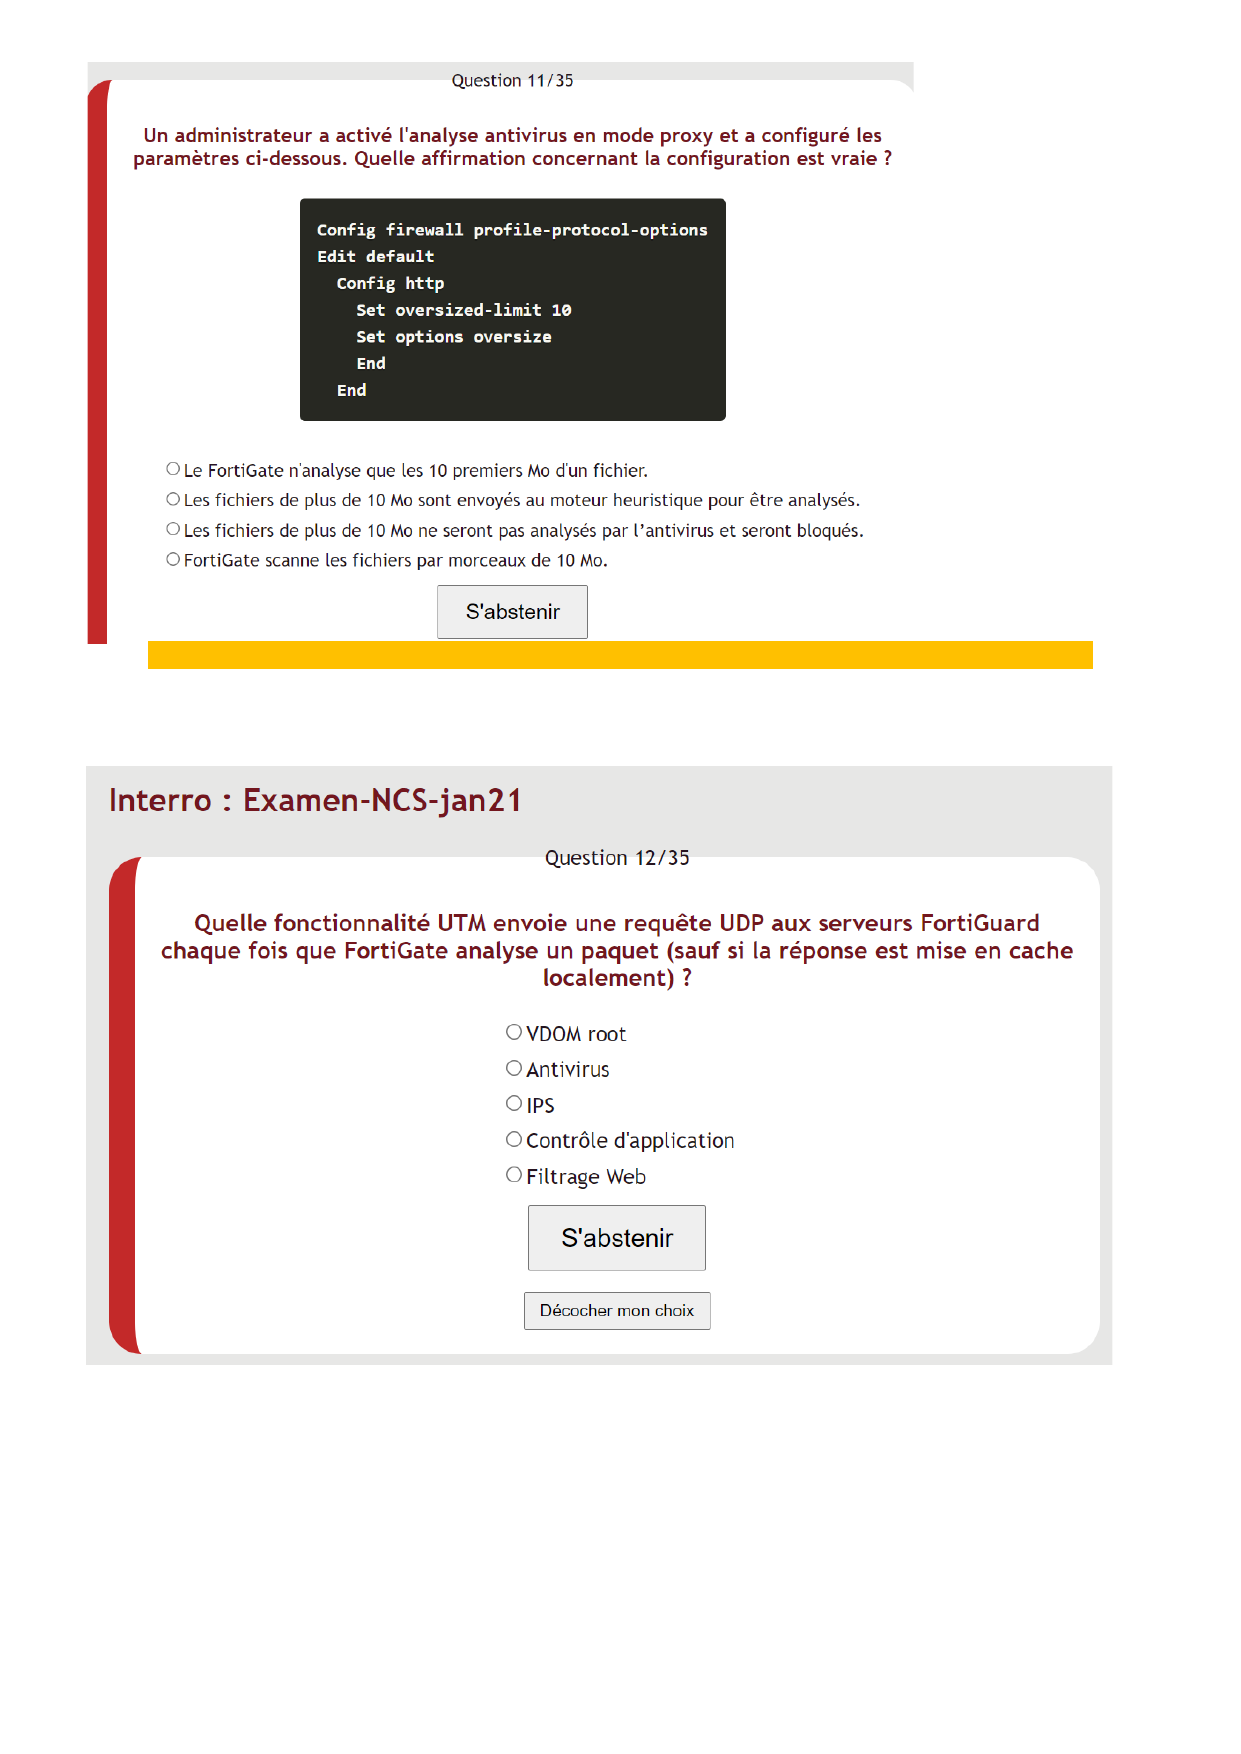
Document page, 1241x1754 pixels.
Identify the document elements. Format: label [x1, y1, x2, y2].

picture [86, 766, 1113, 1365]
picture [87, 62, 914, 644]
